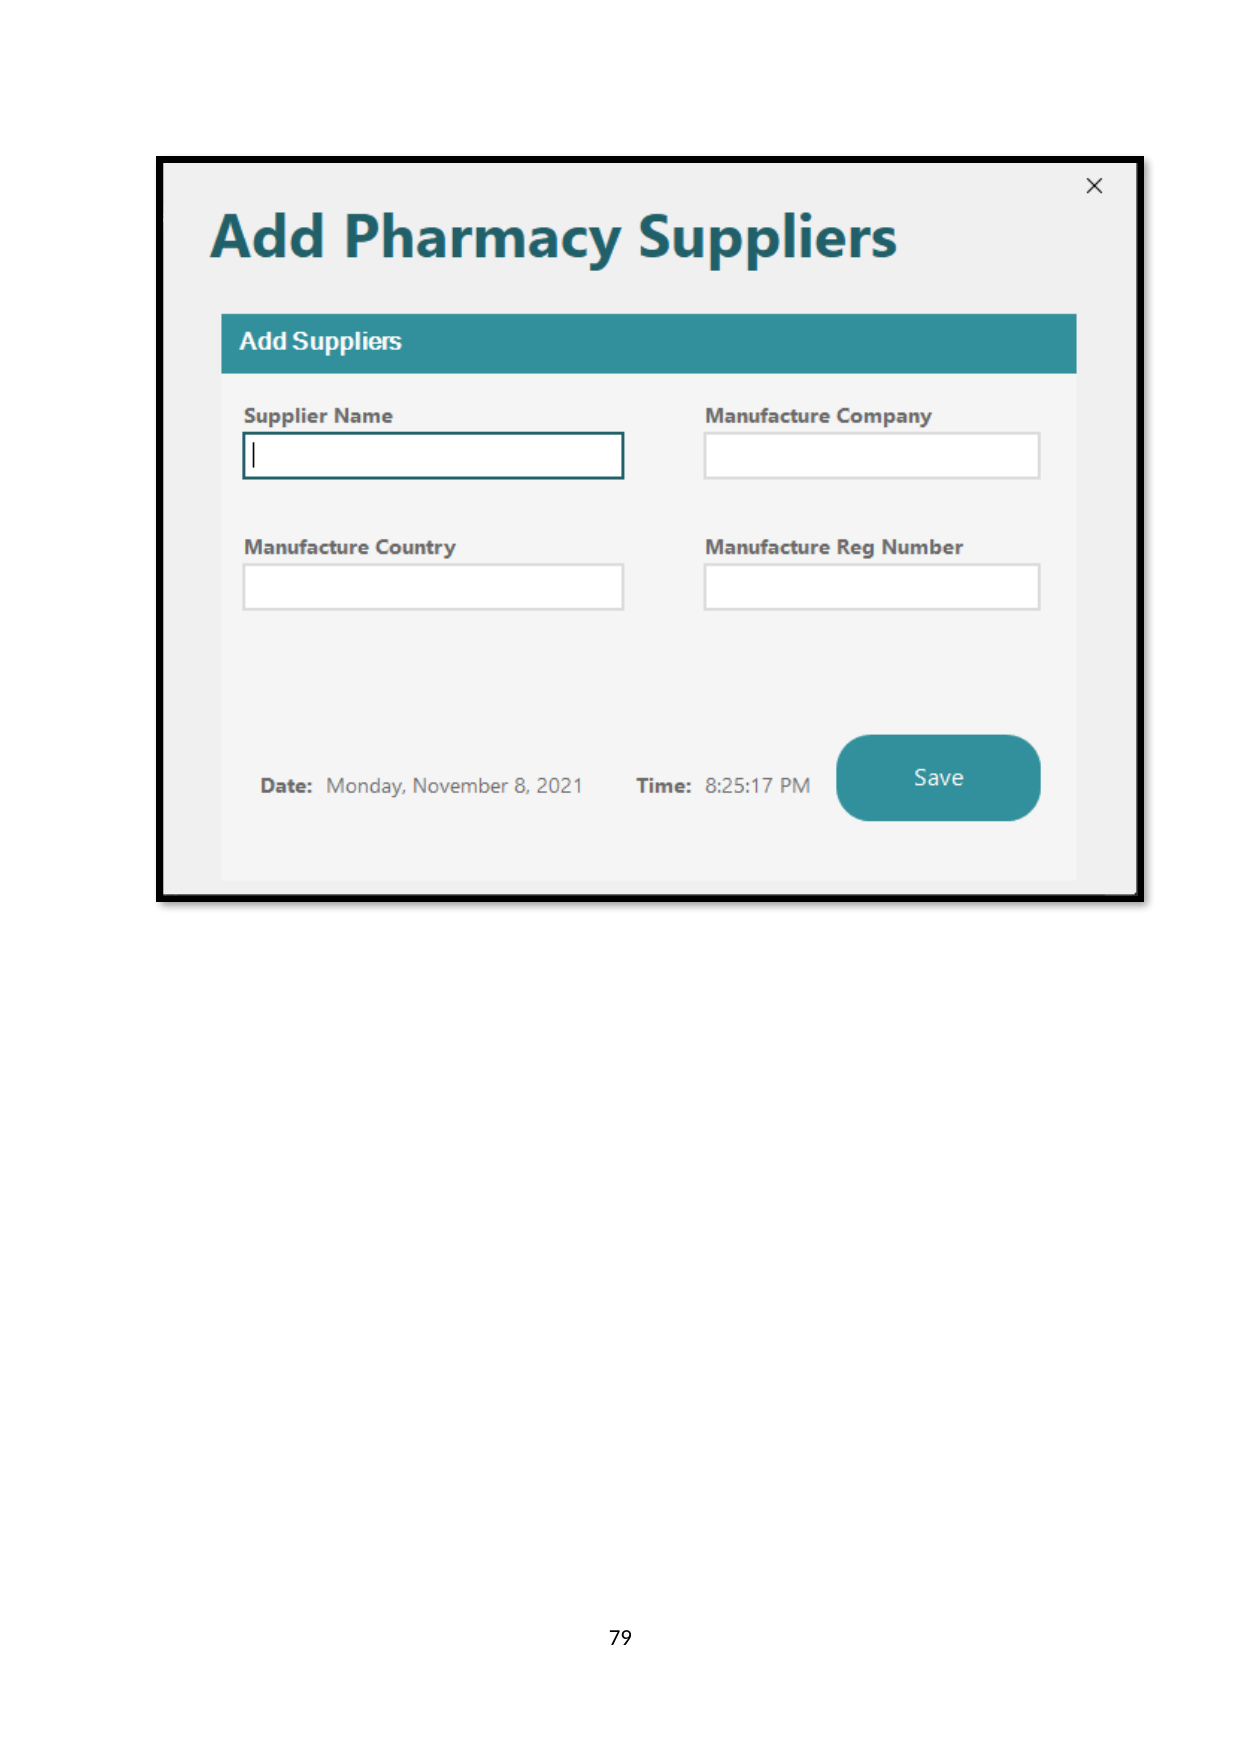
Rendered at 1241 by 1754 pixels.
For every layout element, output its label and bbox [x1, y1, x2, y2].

picture [163, 163, 1138, 896]
